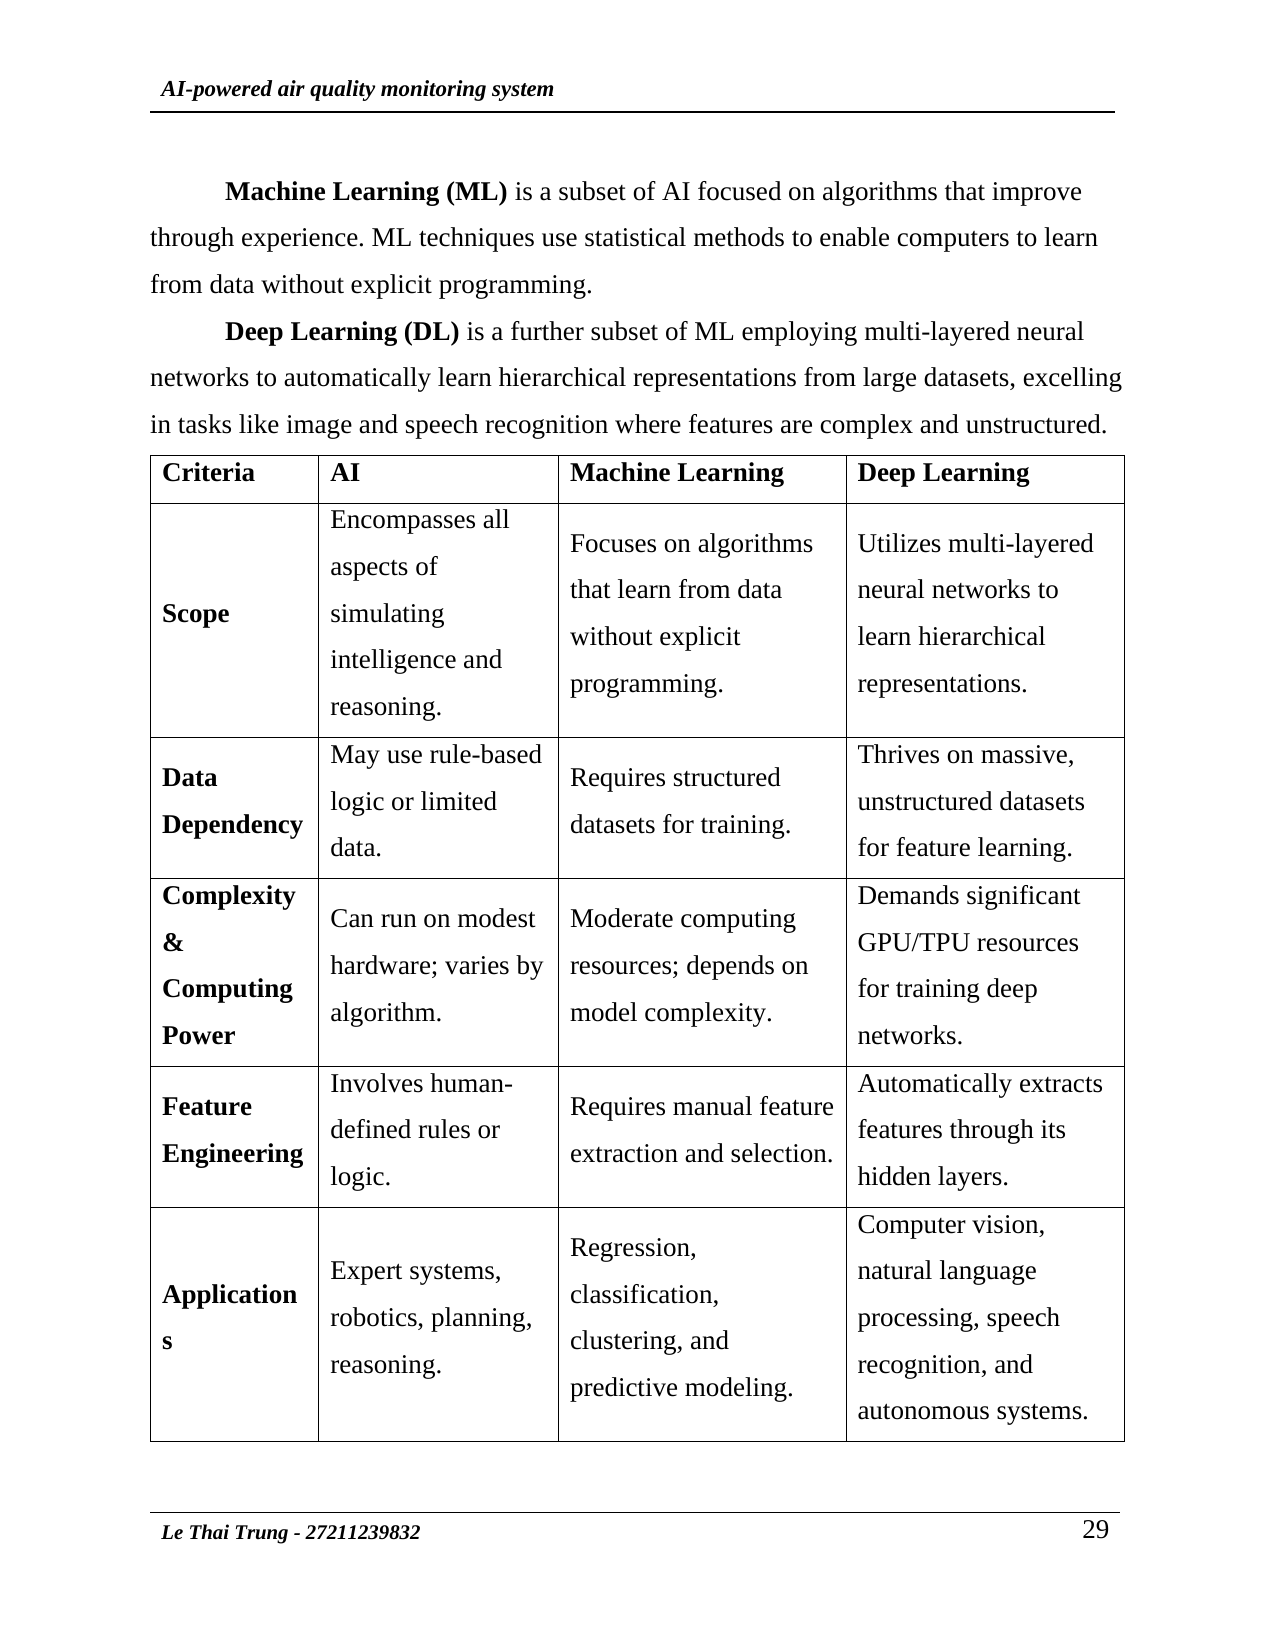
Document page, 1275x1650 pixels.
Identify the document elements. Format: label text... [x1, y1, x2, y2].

table_cell Demands significant GPU/TPU resources for training deep networks. [847, 879, 1124, 1066]
text Deep Learning (DL) is a further subset of ML employing multi-layered neural networks to automatically learn hierarchical representations from large datasets, excelling in tasks like image and speech recognition where features are complex and unstructured. [150, 315, 1125, 439]
table_cell Utilizes multi-layered neural networks to learn hierarchical representations. [847, 504, 1124, 737]
table_cell Involves human-defined rules or logic. [319, 1067, 558, 1207]
table_cell Can run on modest hardware; varies by algorithm. [319, 879, 558, 1066]
text Machine Learning (ML) is a subset of AI focused on algorithms that improve through experience. ML techniques use statistical methods to enable computers to learn from data without explicit programming. [150, 175, 1125, 299]
table_cell Applications [151, 1208, 318, 1441]
table_cell Automatically extracts features through its hidden layers. [847, 1067, 1124, 1207]
table_header Deep Learning [847, 456, 1124, 502]
table_cell May use rule-based logic or limited data. [319, 738, 558, 878]
table_cell Focuses on algorithms that learn from data without explicit programming. [559, 504, 846, 737]
table_cell Requires manual feature extraction and selection. [559, 1067, 846, 1207]
table_cell Feature Engineering [151, 1067, 318, 1207]
table_cell Computer vision, natural language processing, speech recognition, and autonomous systems. [847, 1208, 1124, 1441]
table_header AI [319, 456, 558, 502]
table_cell Requires structured datasets for training. [559, 738, 846, 878]
table_cell Expert systems, robotics, planning, reasoning. [319, 1208, 558, 1441]
table_header Machine Learning [559, 456, 846, 502]
table_cell Encompasses all aspects of simulating intelligence and reasoning. [319, 504, 558, 737]
table_cell Regression, classification, clustering, and predictive modeling. [559, 1208, 846, 1441]
table_header Criteria [151, 456, 318, 502]
table_cell Data Dependency [151, 738, 318, 878]
table_cell Moderate computing resources; depends on model complexity. [559, 879, 846, 1066]
table_cell Scope [151, 504, 318, 737]
table_cell Thrives on massive, unstructured datasets for feature learning. [847, 738, 1124, 878]
table_cell Complexity & Computing Power [151, 879, 318, 1066]
